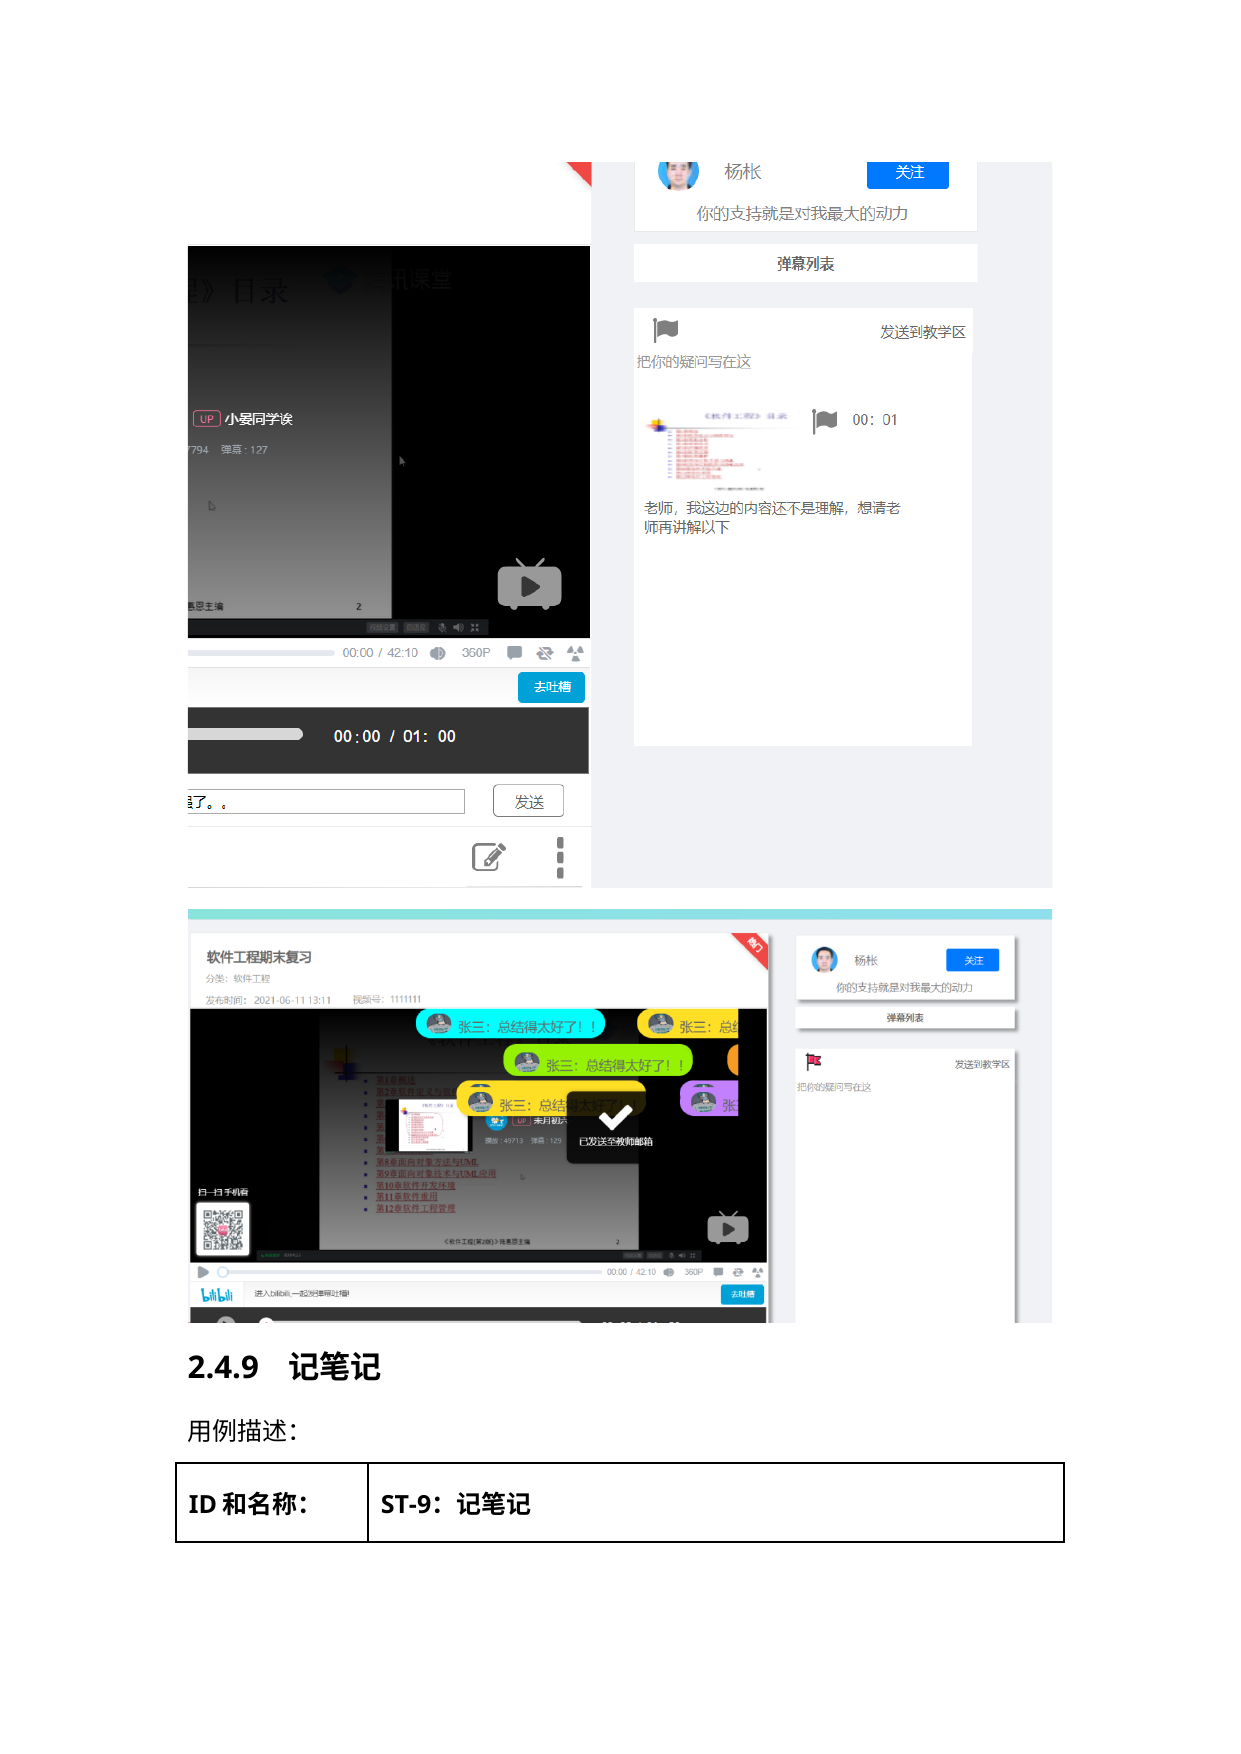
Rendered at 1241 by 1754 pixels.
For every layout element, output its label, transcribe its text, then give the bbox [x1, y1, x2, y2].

table_header ID和名称： [177, 1464, 367, 1541]
table_header ST-9：记笔记 [369, 1464, 1063, 1541]
list 用例描述： [187, 1397, 1053, 1462]
picture [188, 909, 1053, 1323]
list 记笔记 [187, 1332, 1053, 1397]
picture [187, 162, 1053, 888]
